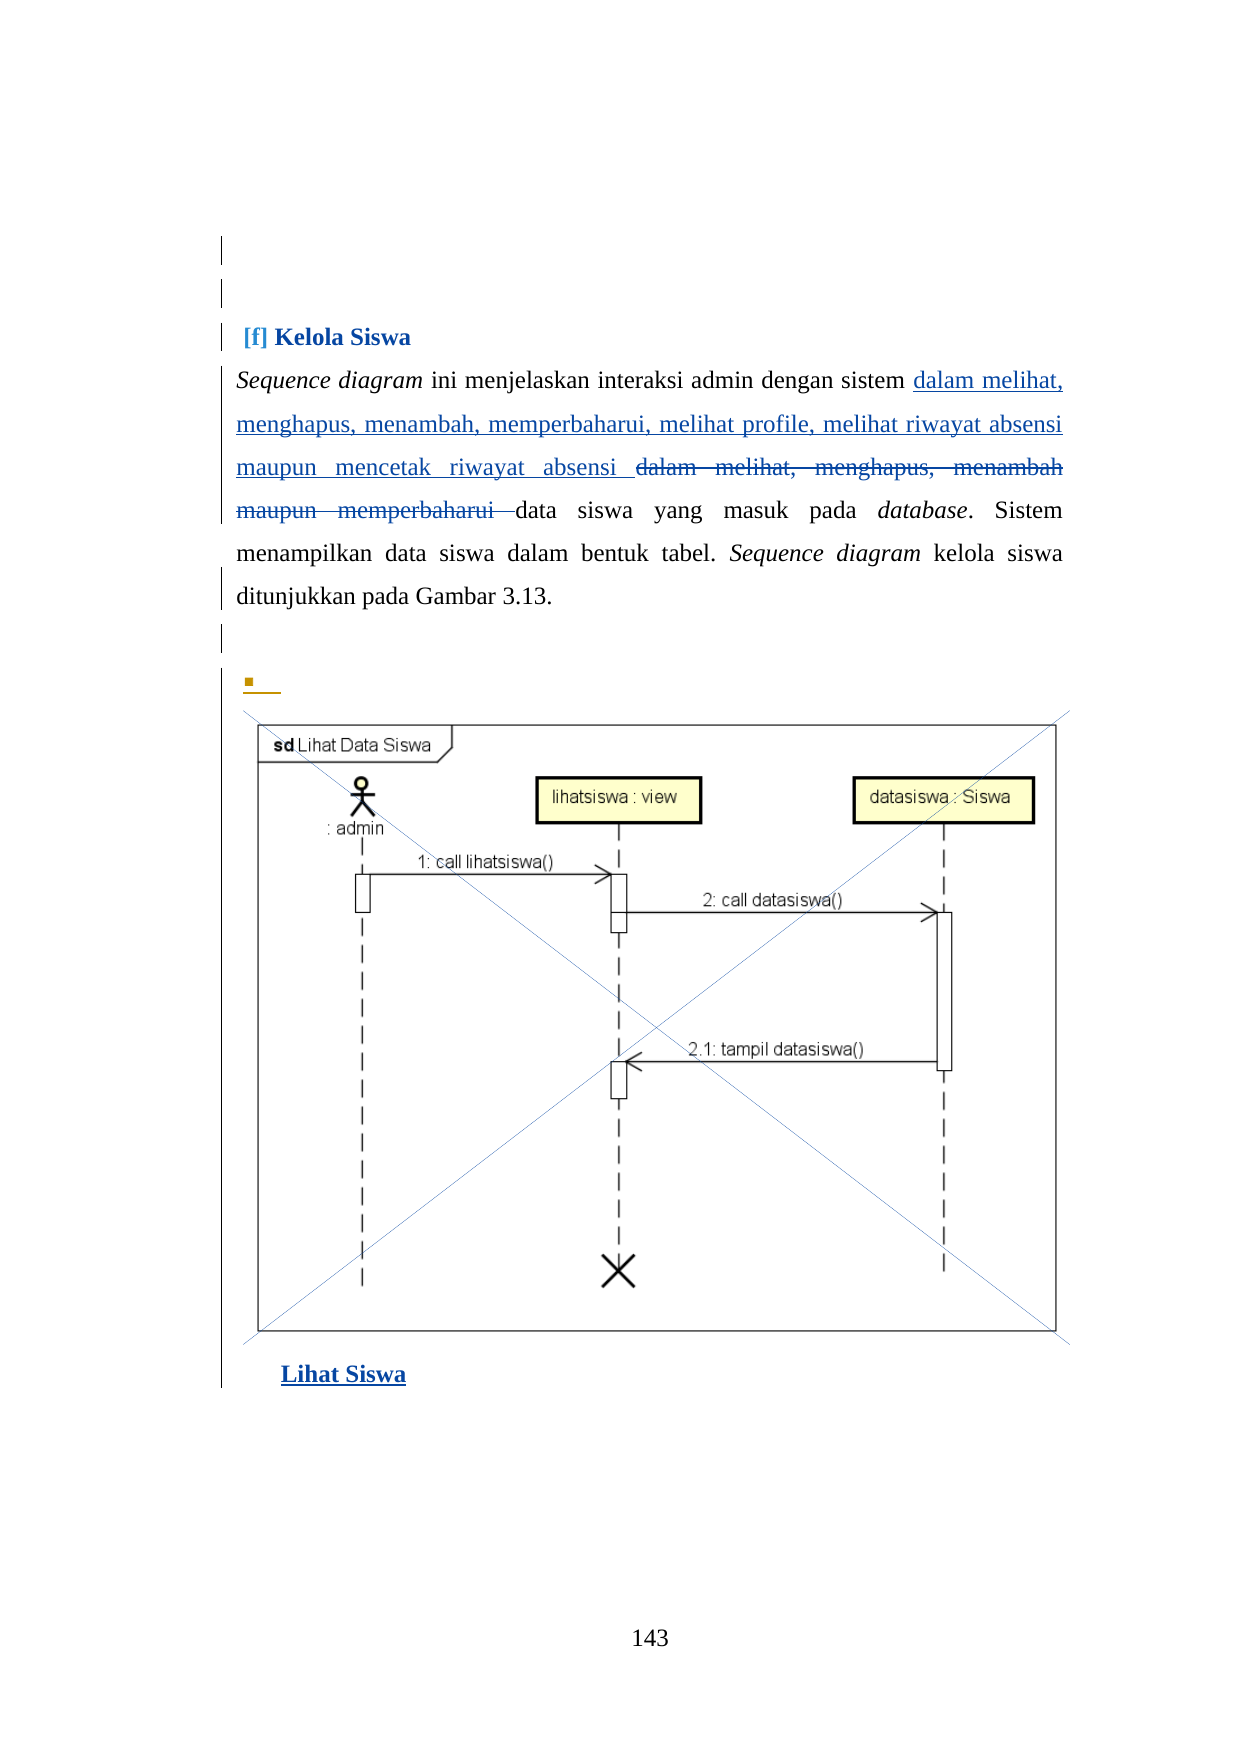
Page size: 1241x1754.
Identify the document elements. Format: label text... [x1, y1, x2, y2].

list Kelola Siswa [243, 322, 1063, 351]
picture [658, 712, 1070, 1343]
text Sequence diagram ini menjelaskan interaksi admin dengan sistem data siswa yang masuk pada database. Sistem menampilkan data siswa dalam bentuk tabel. Sequence diagram kelola siswa ditunjukkan pada Gambar 3.13. [236, 366, 1063, 434]
picture [243, 712, 655, 1343]
picture [245, 1029, 1068, 1345]
text Sequence diagram ini menjelaskan interaksi admin dengan sistem data siswa yang masuk pada database. Sistem menampilkan data siswa dalam bentuk tabel. Sequence diagram kelola siswa ditunjukkan pada Gambar 3.13. [236, 435, 1063, 610]
picture [244, 710, 1069, 1027]
